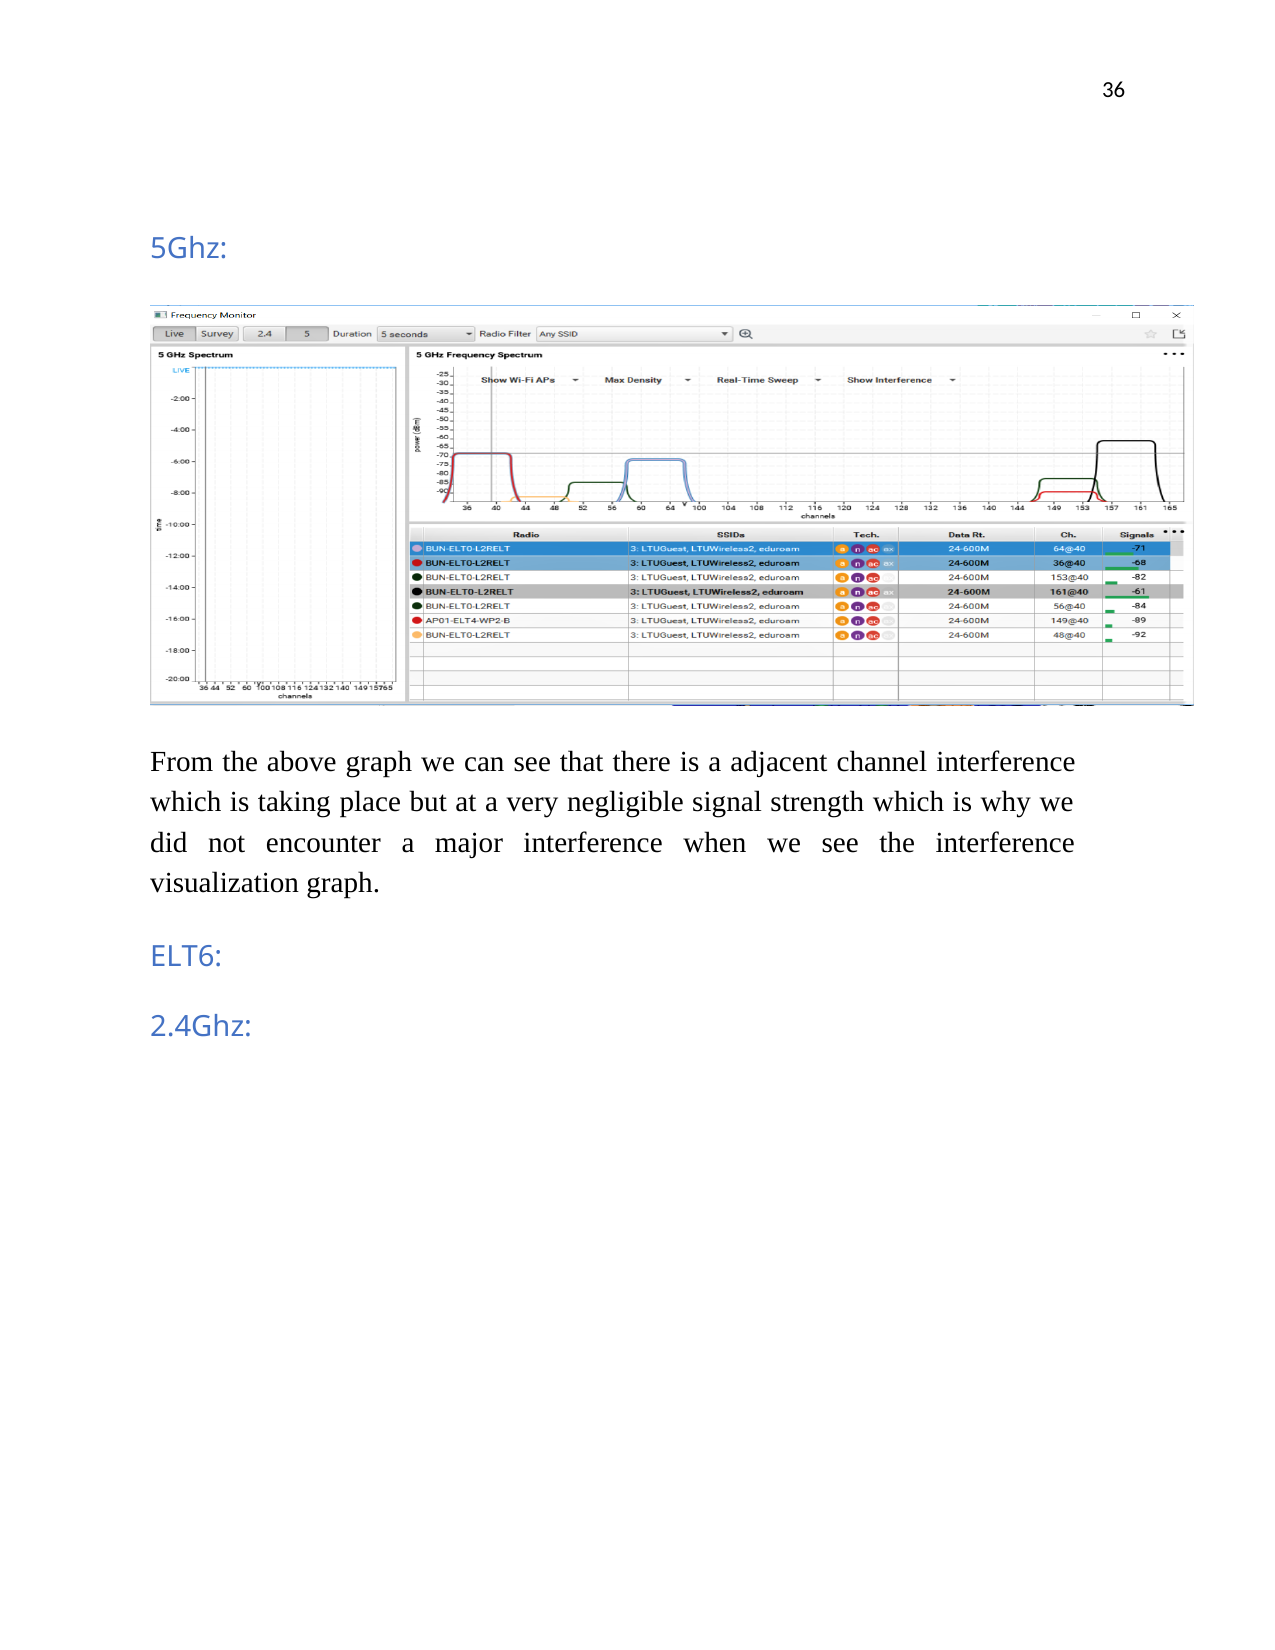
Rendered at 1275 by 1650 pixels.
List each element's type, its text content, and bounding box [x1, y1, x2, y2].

text 5Ghz: [150, 228, 1076, 267]
text 2.4Ghz: [150, 1005, 1076, 1045]
text From the above graph we can see that there is a adjacent channel interference which is taking place but at a very negligible signal strength which is why we did not encounter a major interference when we see the interference visualization graph. [150, 744, 1076, 899]
picture [150, 305, 1194, 706]
text ELT6: [150, 936, 1076, 975]
